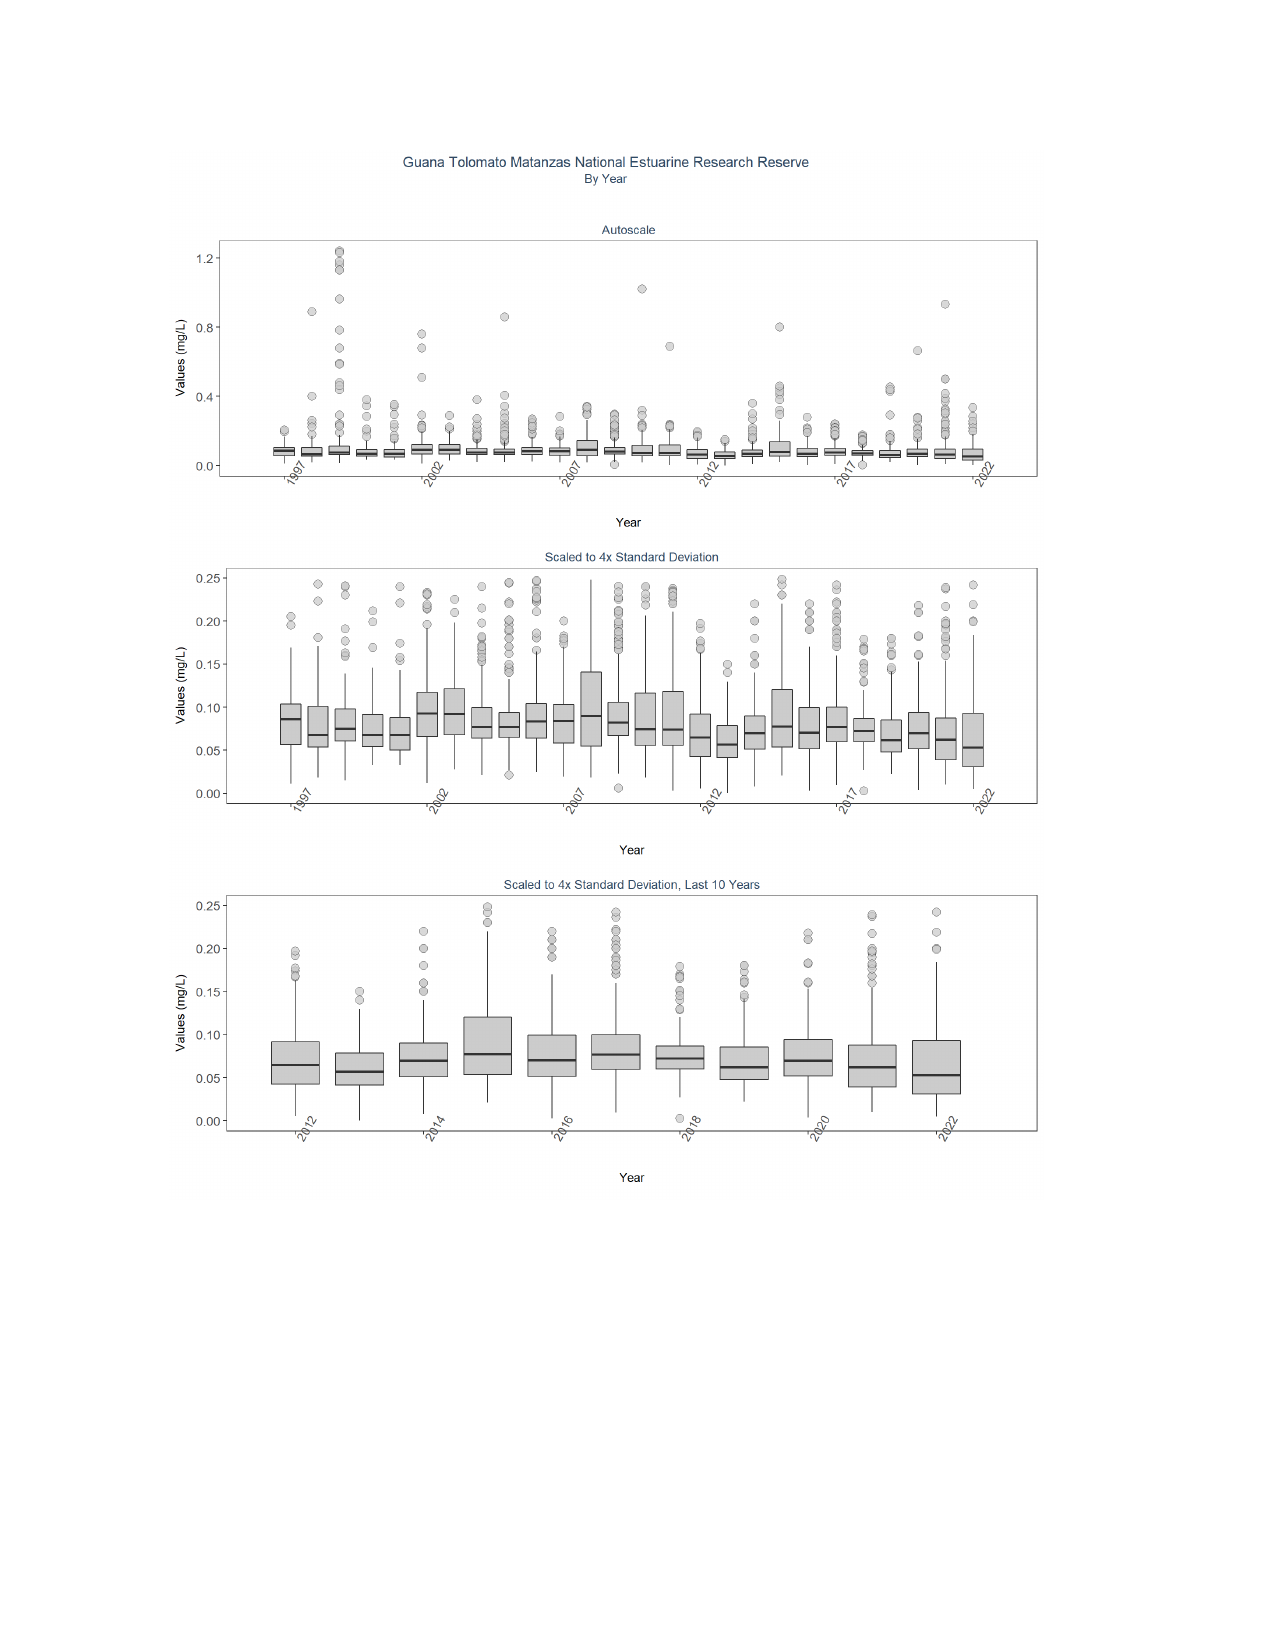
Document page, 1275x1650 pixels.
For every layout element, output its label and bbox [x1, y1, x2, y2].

picture [168, 150, 1044, 1200]
